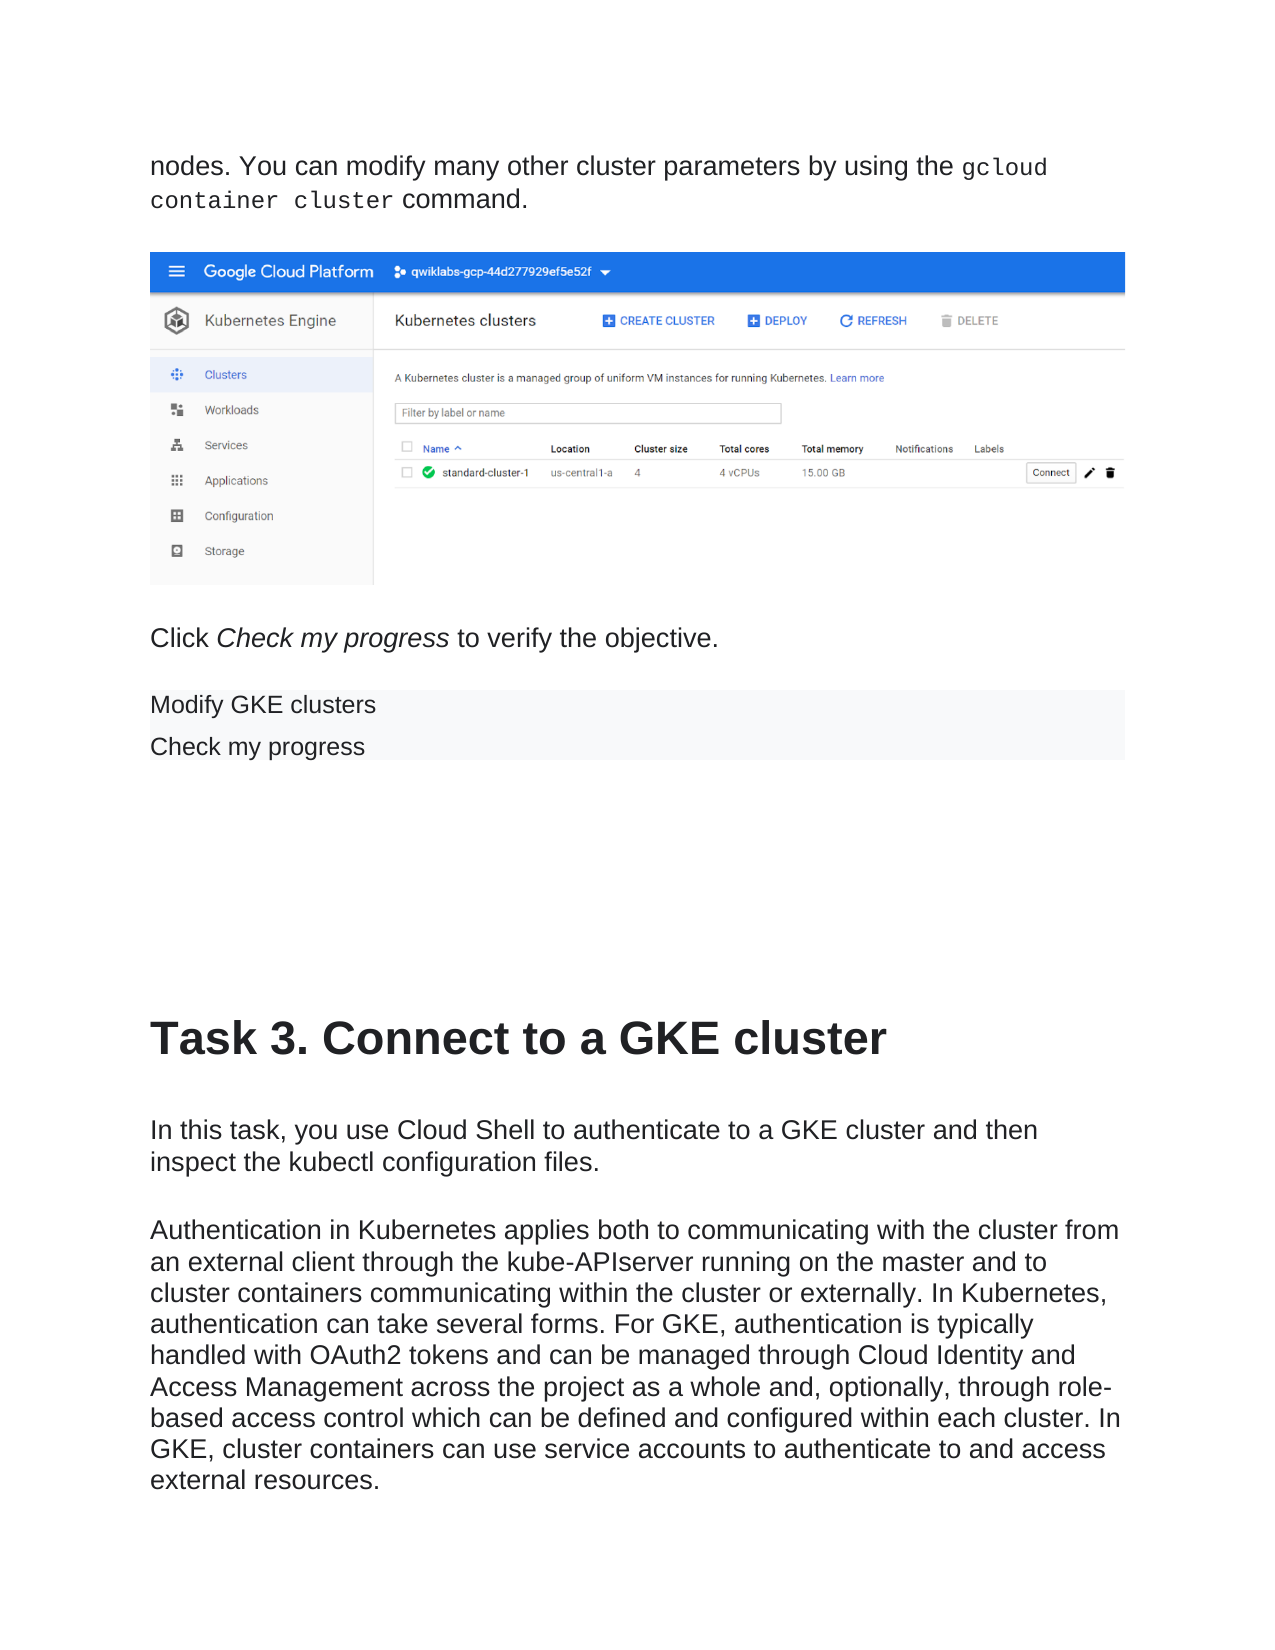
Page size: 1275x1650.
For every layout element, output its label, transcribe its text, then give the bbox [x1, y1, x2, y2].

text Task 3. Connect to a GKE cluster [150, 1010, 1125, 1064]
picture [150, 252, 1125, 585]
text Click Check my progress to verify the objective. [150, 622, 1125, 653]
text Check my progress [150, 732, 1125, 760]
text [150, 150, 1125, 215]
text Authentication in Kubernetes applies both to communicating with the cluster from an external client through the kube-APIserver running on the master and to cluster containers communicating within the cluster or externally. In Kubernetes, authentication can take several forms. For GKE, authentication is typically handled with OAuth2 tokens and can be managed through Cloud Identity and Access Management across the project as a whole and, optionally, through role-based access control which can be defined and configured within each cluster. In GKE, cluster containers can use service accounts to authenticate to and access external resources. [150, 1214, 1125, 1496]
text Modify GKE clusters [150, 690, 1125, 719]
text In this task, you use Cloud Shell to authenticate to a GKE cluster and then inspect the kubectl configuration files. [150, 1114, 1125, 1177]
